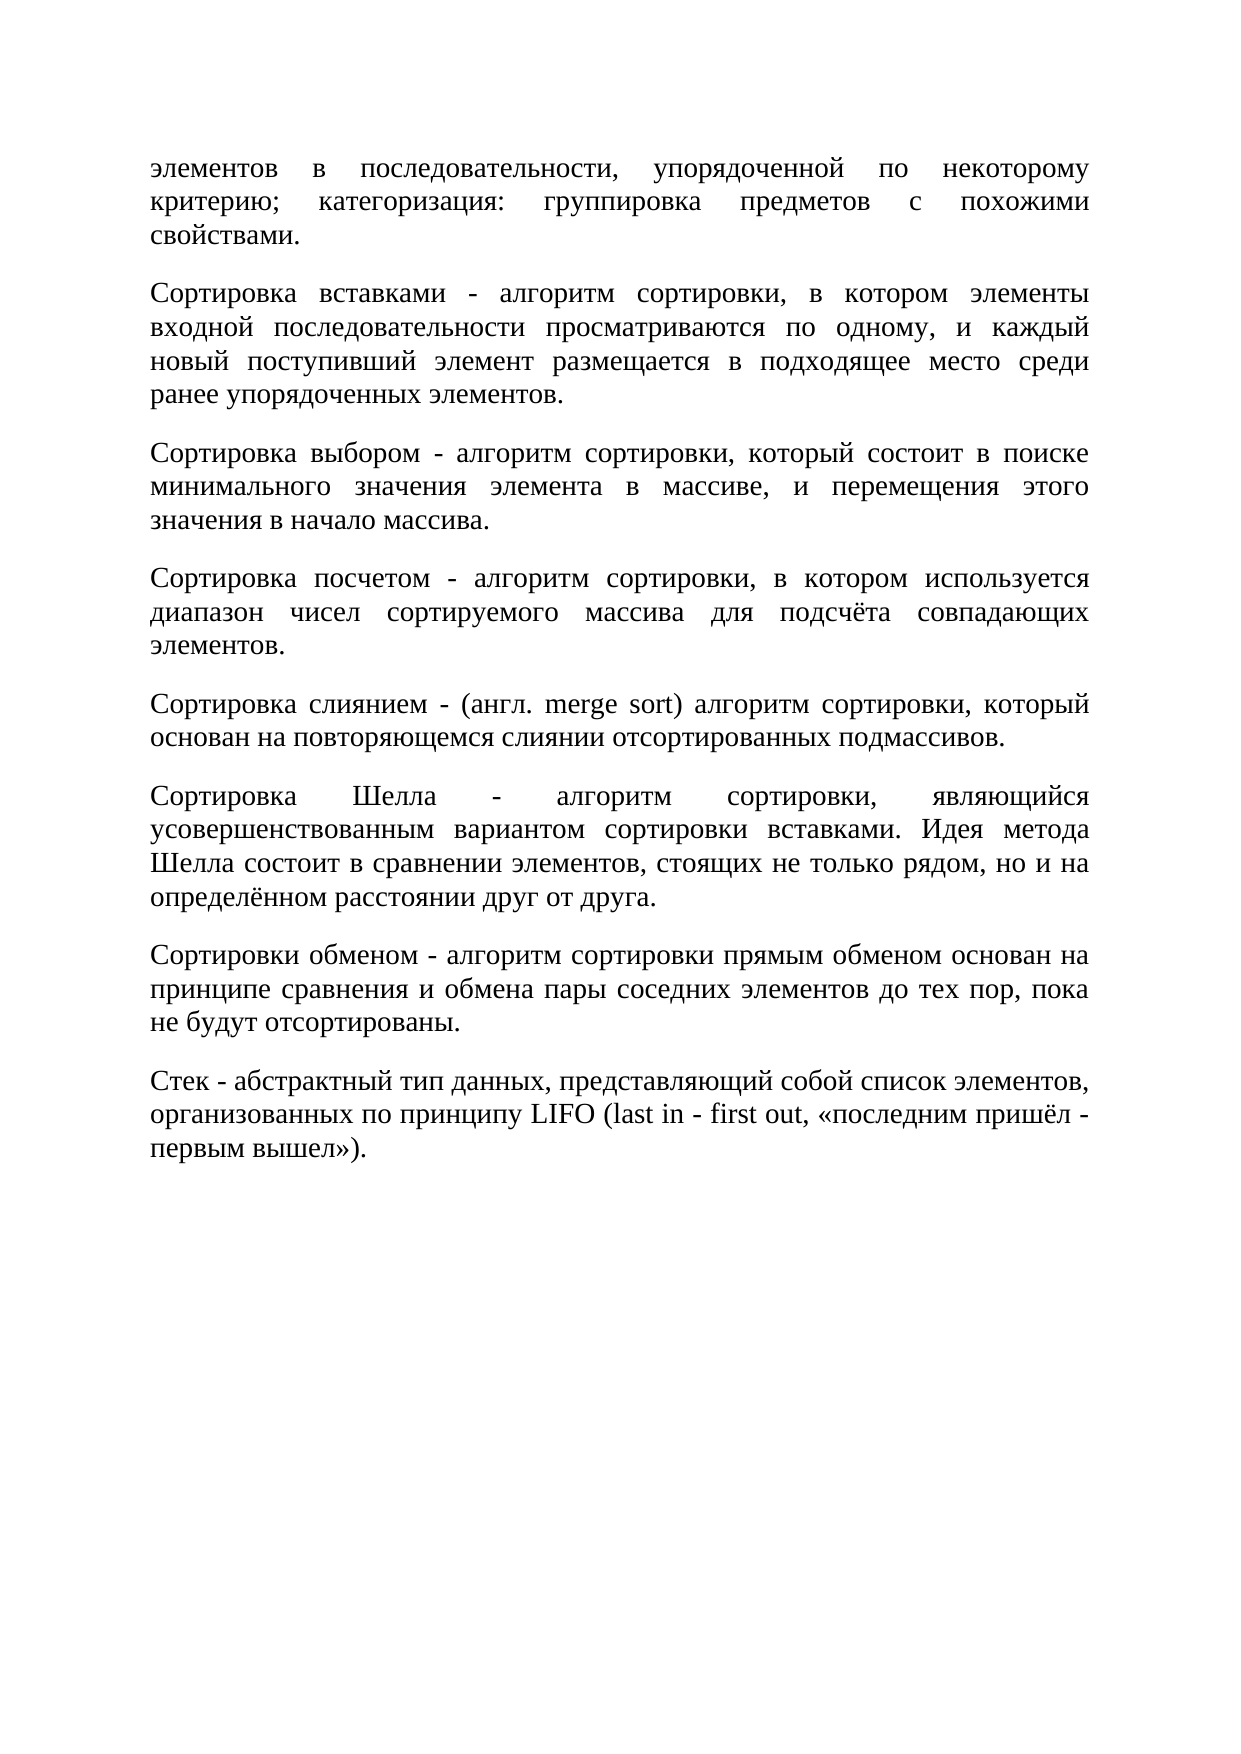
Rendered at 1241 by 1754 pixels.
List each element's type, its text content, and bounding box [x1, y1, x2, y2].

text Сортировки обменом - алгоритм сортировки прямым обменом основан на принципе сравнения и обмена пары соседних элементов до тех пор, пока не будут отсортированы. [150, 937, 1090, 1038]
text Сортировка вставками - алгоритм сортировки, в котором элементы входной последовательности просматриваются по одному, и каждый новый поступивший элемент размещается в подходящее место среди ранее упорядоченных элементов. [150, 276, 1090, 410]
text Сортировка слиянием - (англ. merge sort) алгоритм сортировки, который основан на повторяющемся слиянии отсортированных подмассивов. [150, 686, 1090, 753]
text Сортировка Шелла - алгоритм сортировки, являющийся усовершенствованным вариантом сортировки вставками. Идея метода Шелла состоит в сравнении элементов, стоящих не только рядом, но и на определённом расстоянии друг от друга. [150, 778, 1090, 912]
text Сортировка выбором - алгоритм сортировки, который состоит в поиске минимального значения элемента в массиве, и перемещения этого значения в начало массива. [150, 435, 1090, 535]
text Стек - абстрактный тип данных, представляющий собой список элементов, организованных по принципу LIFO (last in - first out, «последним пришёл - первым вышел»). [150, 1063, 1090, 1163]
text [150, 150, 1090, 251]
text Сортировка посчетом - алгоритм сортировки, в котором используется диапазон чисел сортируемого массива для подсчёта совпадающих элементов. [150, 560, 1090, 661]
